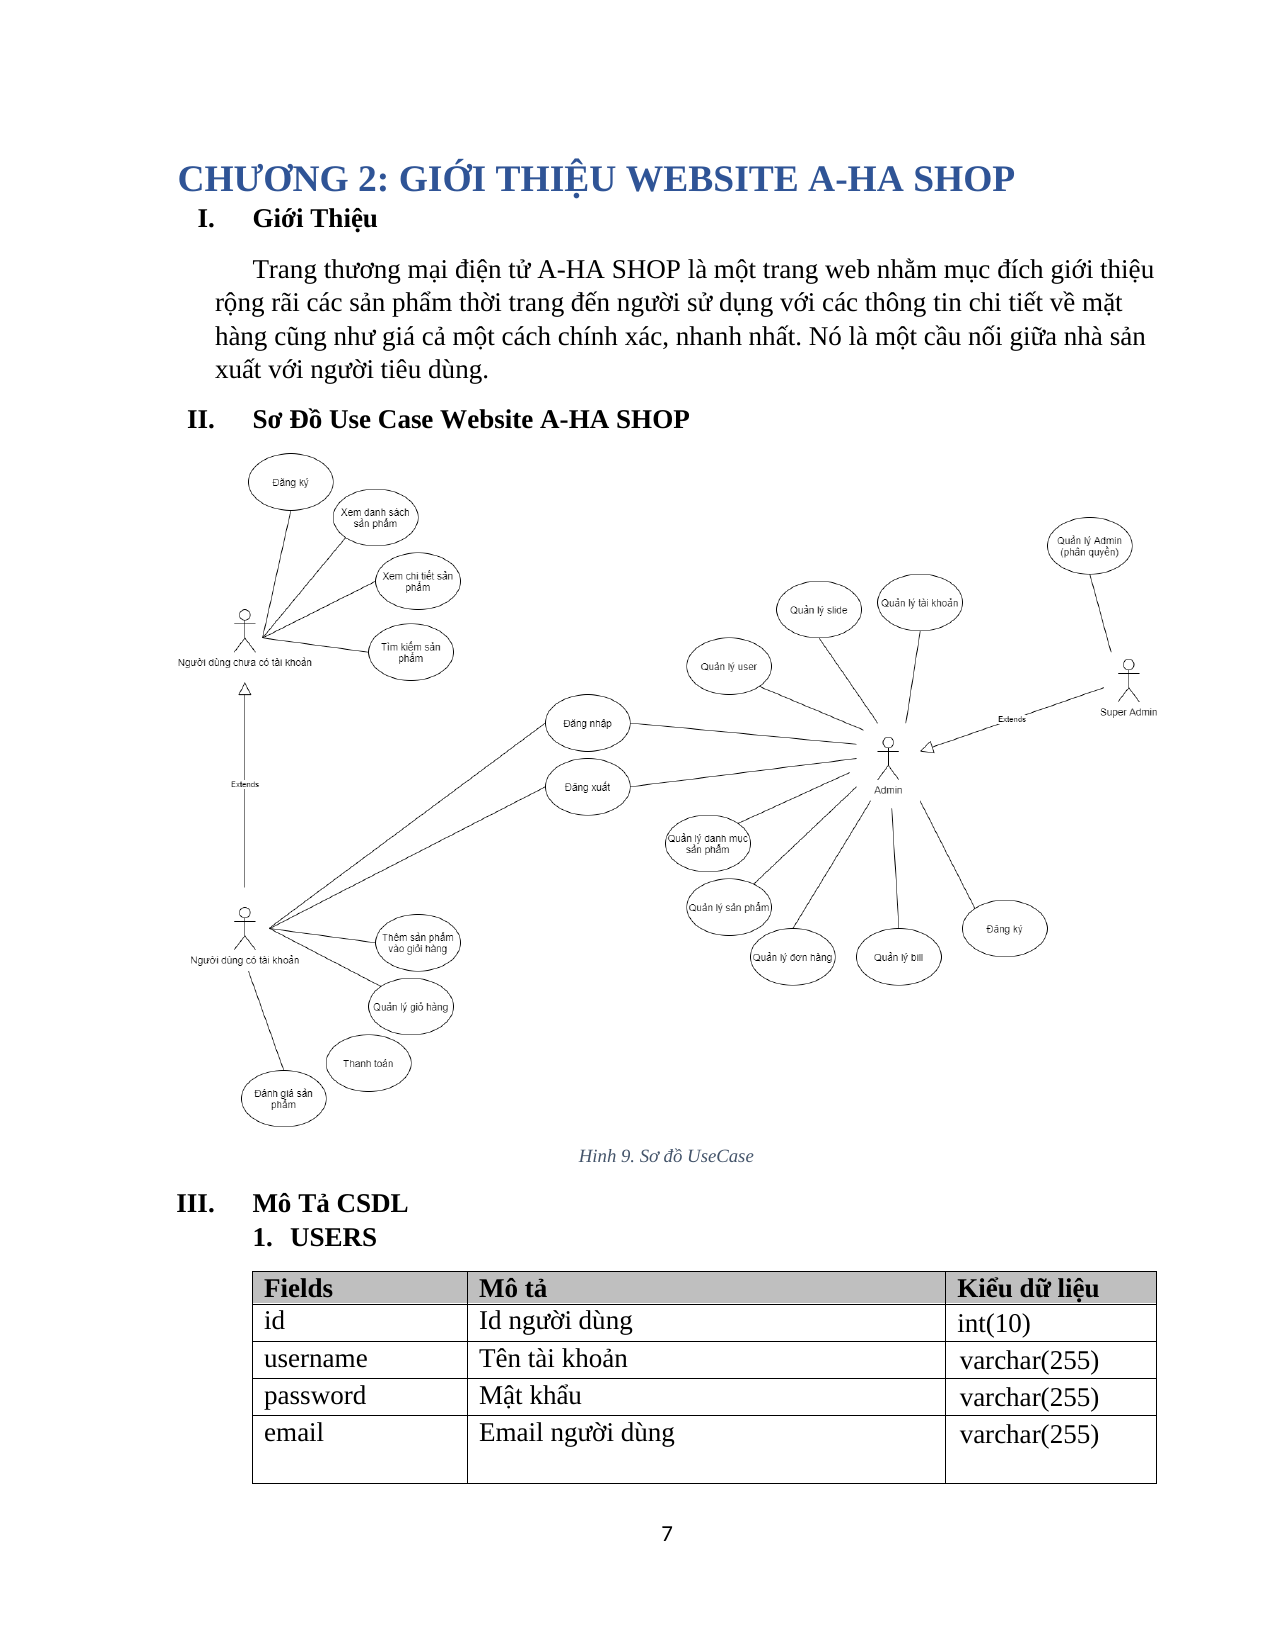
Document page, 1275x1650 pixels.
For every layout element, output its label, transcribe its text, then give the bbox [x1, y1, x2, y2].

subtitle CHƯƠNG 2: GIỚI THIỆU WEBSITE A-HA SHOP [177, 156, 1157, 199]
table_cell username [253, 1342, 467, 1378]
list Sơ Đồ Use Case Website A-HA SHOP [215, 404, 1157, 435]
table_cell Tên tài khoản [468, 1342, 945, 1378]
list Giới Thiệu [215, 203, 1157, 234]
list USERS [252, 1221, 1157, 1252]
table_cell Mật khẩu [468, 1379, 945, 1415]
table_header Mô tả [468, 1272, 945, 1303]
picture [177, 453, 1157, 1127]
text Hinh 9. Sơ đồ UseCase [177, 1145, 1157, 1167]
table_cell varchar(255) [946, 1379, 1156, 1415]
table_cell Id người dùng [468, 1305, 945, 1341]
table_cell email [253, 1416, 467, 1483]
table_cell varchar(255) [946, 1342, 1156, 1378]
table_header Fields [253, 1272, 467, 1303]
table_header Kiểu dữ liệu [946, 1272, 1156, 1303]
table_cell int(10) [946, 1305, 1156, 1341]
table_cell password [253, 1379, 467, 1415]
list Mô Tả CSDL [215, 1187, 1157, 1219]
text Trang thương mại điện tử A-HA SHOP là một trang web nhằm mục đích giới thiệu rộng rãi các sản phẩm thời trang đến người sử dụng với các thông tin chi tiết về mặt hàng cũng như giá cả một cách chính xác, nhanh nhất. Nó là một cầu nối giữa nhà sản xuất với người tiêu dùng. [215, 253, 1157, 384]
table_cell Email người dùng [468, 1416, 945, 1483]
table_cell varchar(255) [946, 1416, 1156, 1483]
table_cell id [253, 1305, 467, 1341]
